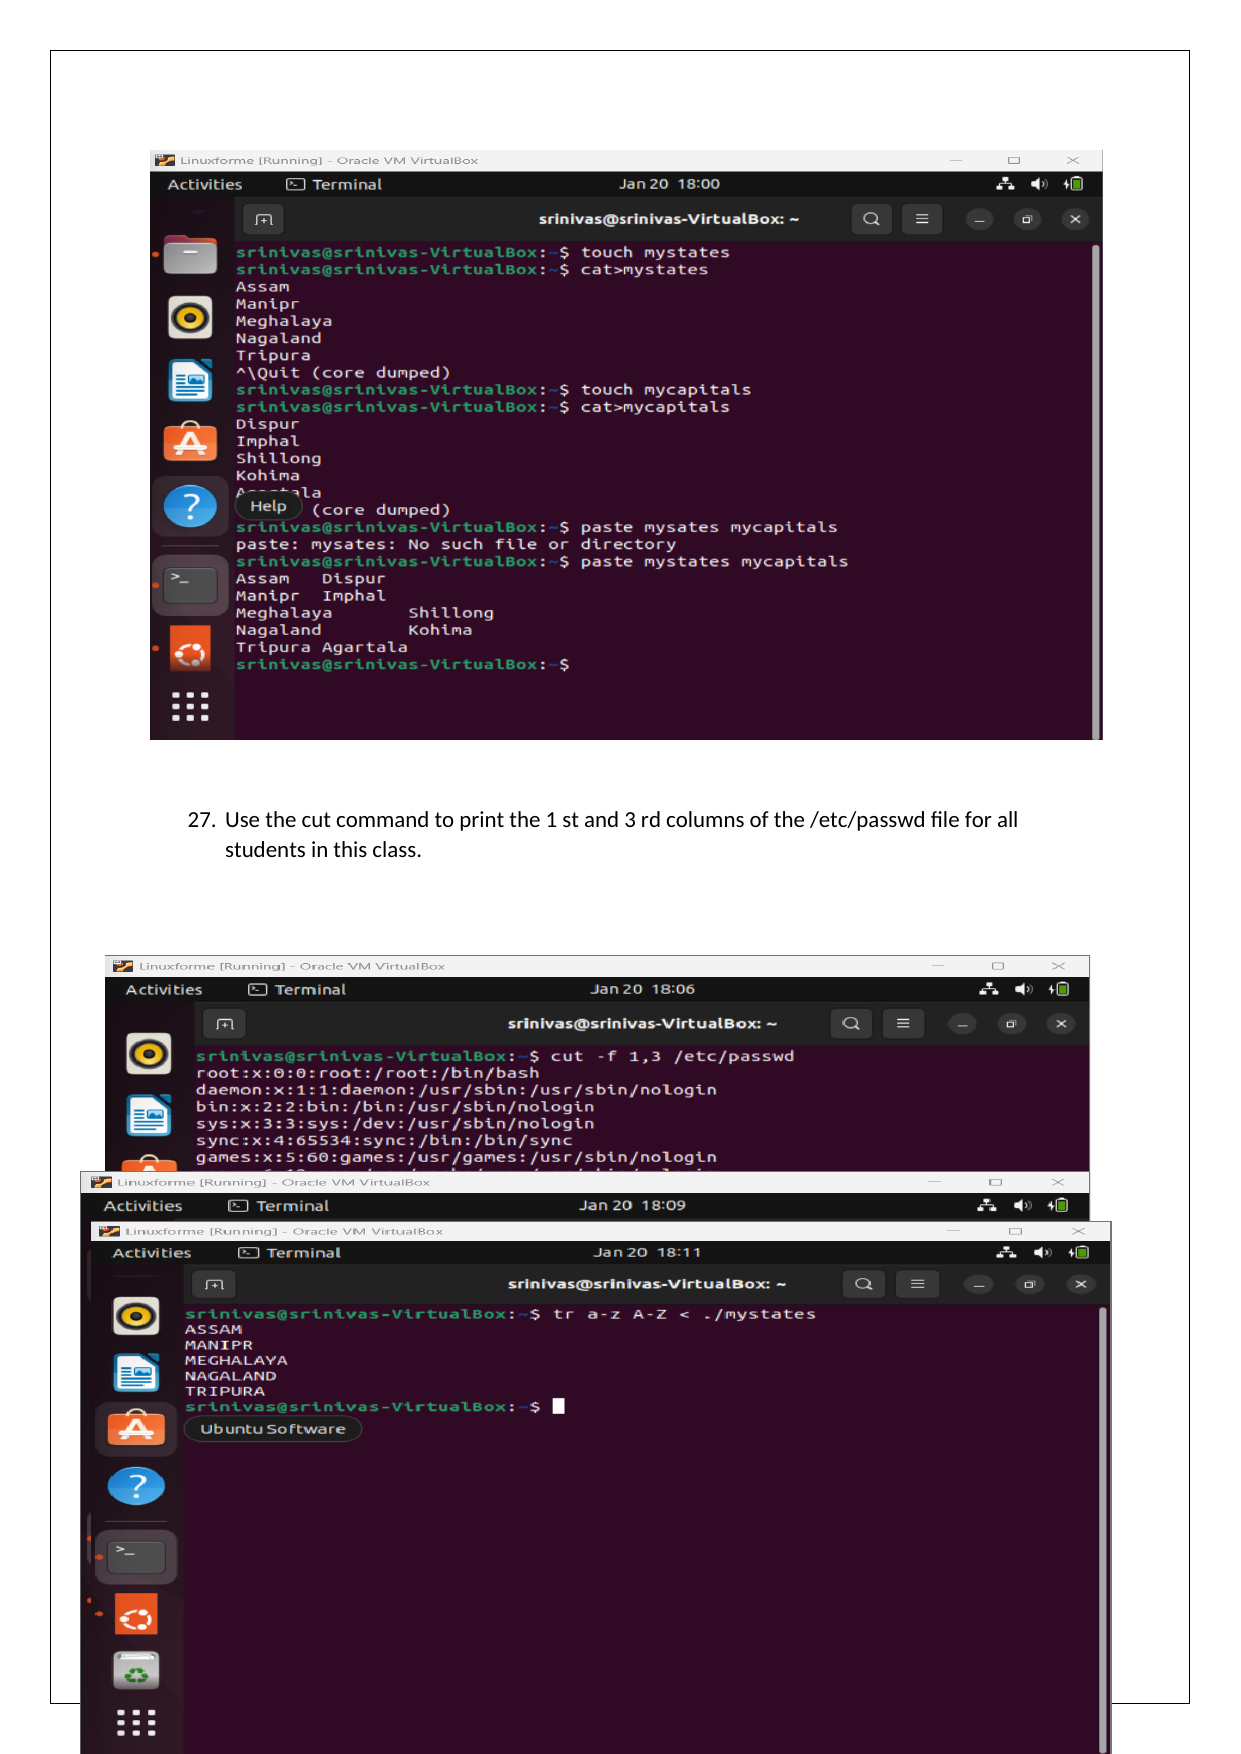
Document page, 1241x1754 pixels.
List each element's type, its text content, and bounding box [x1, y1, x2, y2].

picture [80, 955, 1112, 1754]
picture [150, 150, 1103, 740]
list Use the cut command to print the 1 st and 3 rd columns of the /etc/passwd file for all students in this class. [187, 805, 1090, 863]
